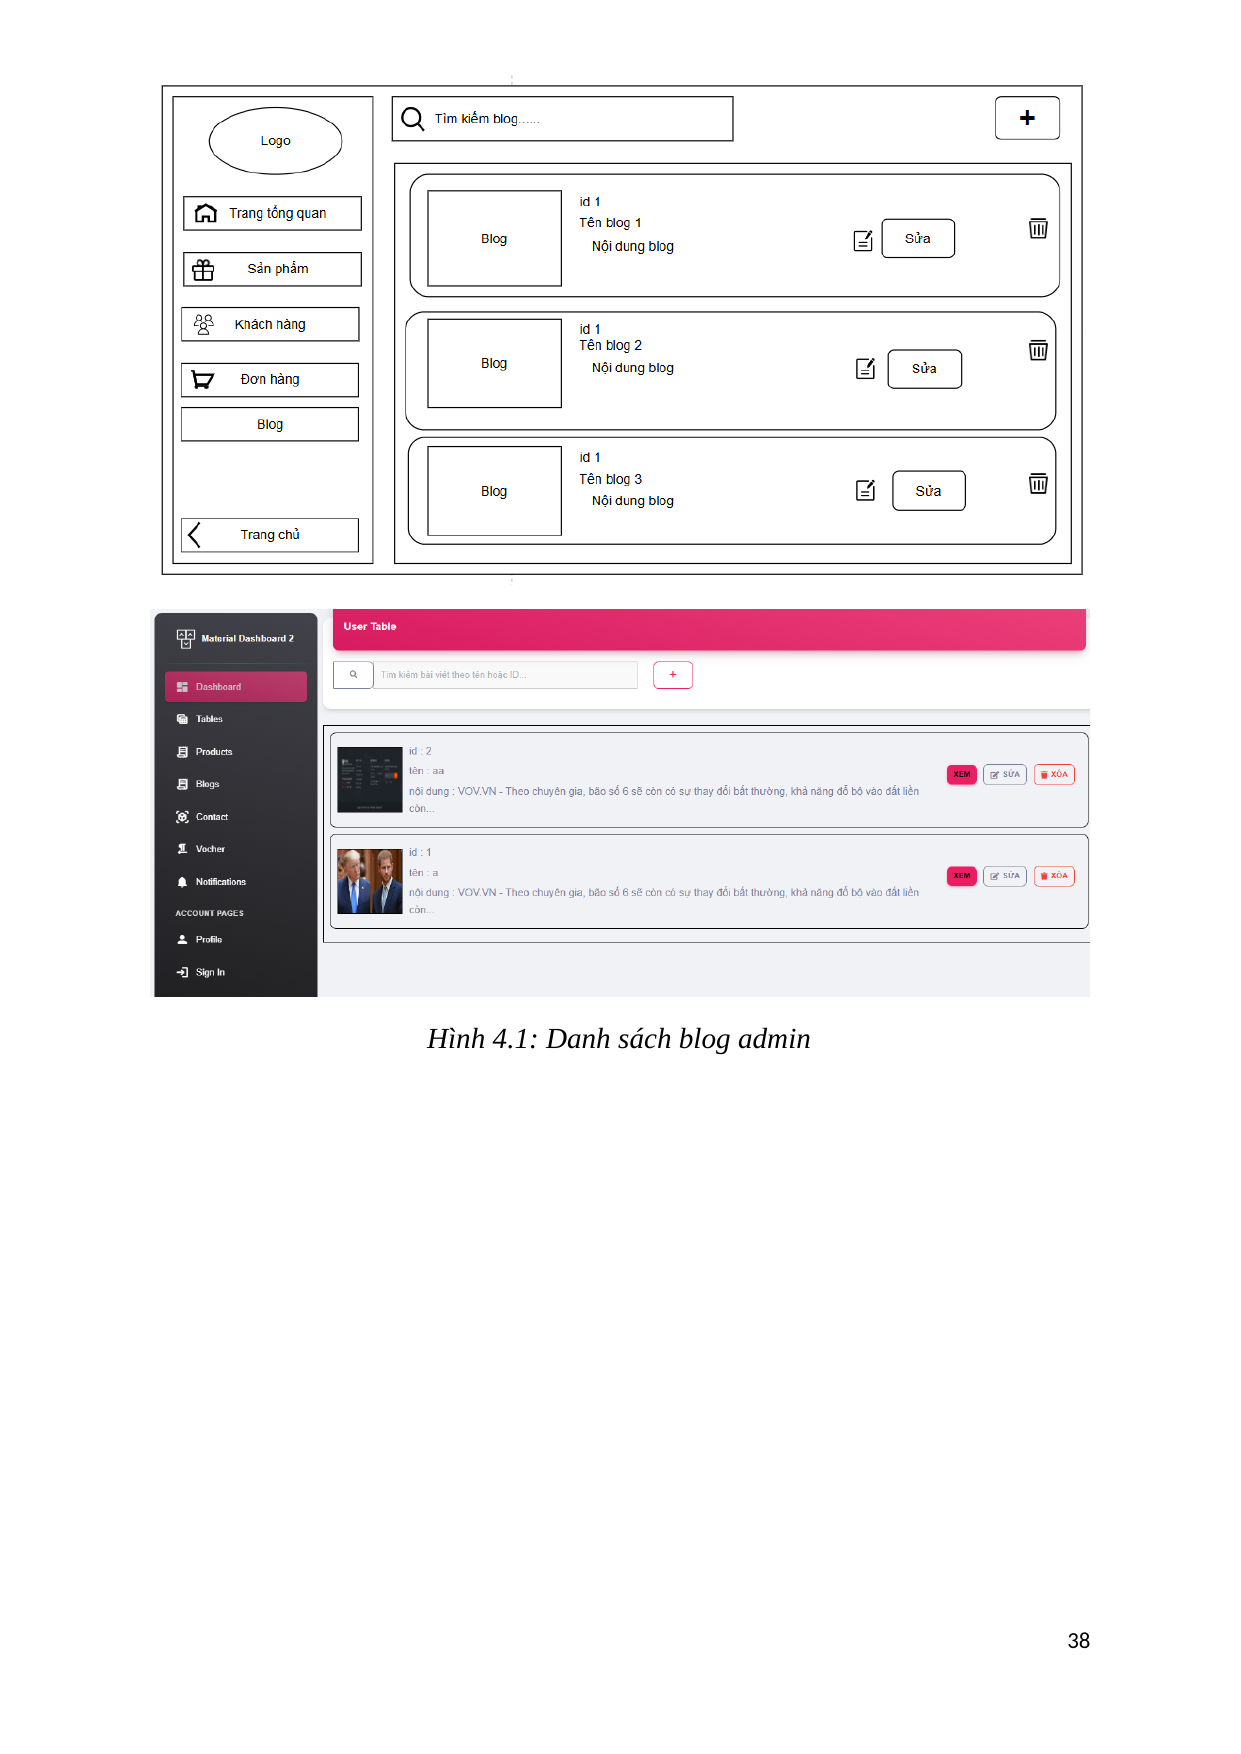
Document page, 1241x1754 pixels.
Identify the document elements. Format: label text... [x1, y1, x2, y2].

picture [150, 73, 1091, 585]
picture [150, 609, 1091, 997]
text Hình 4.1: Danh sách blog admin [150, 1022, 1090, 1055]
